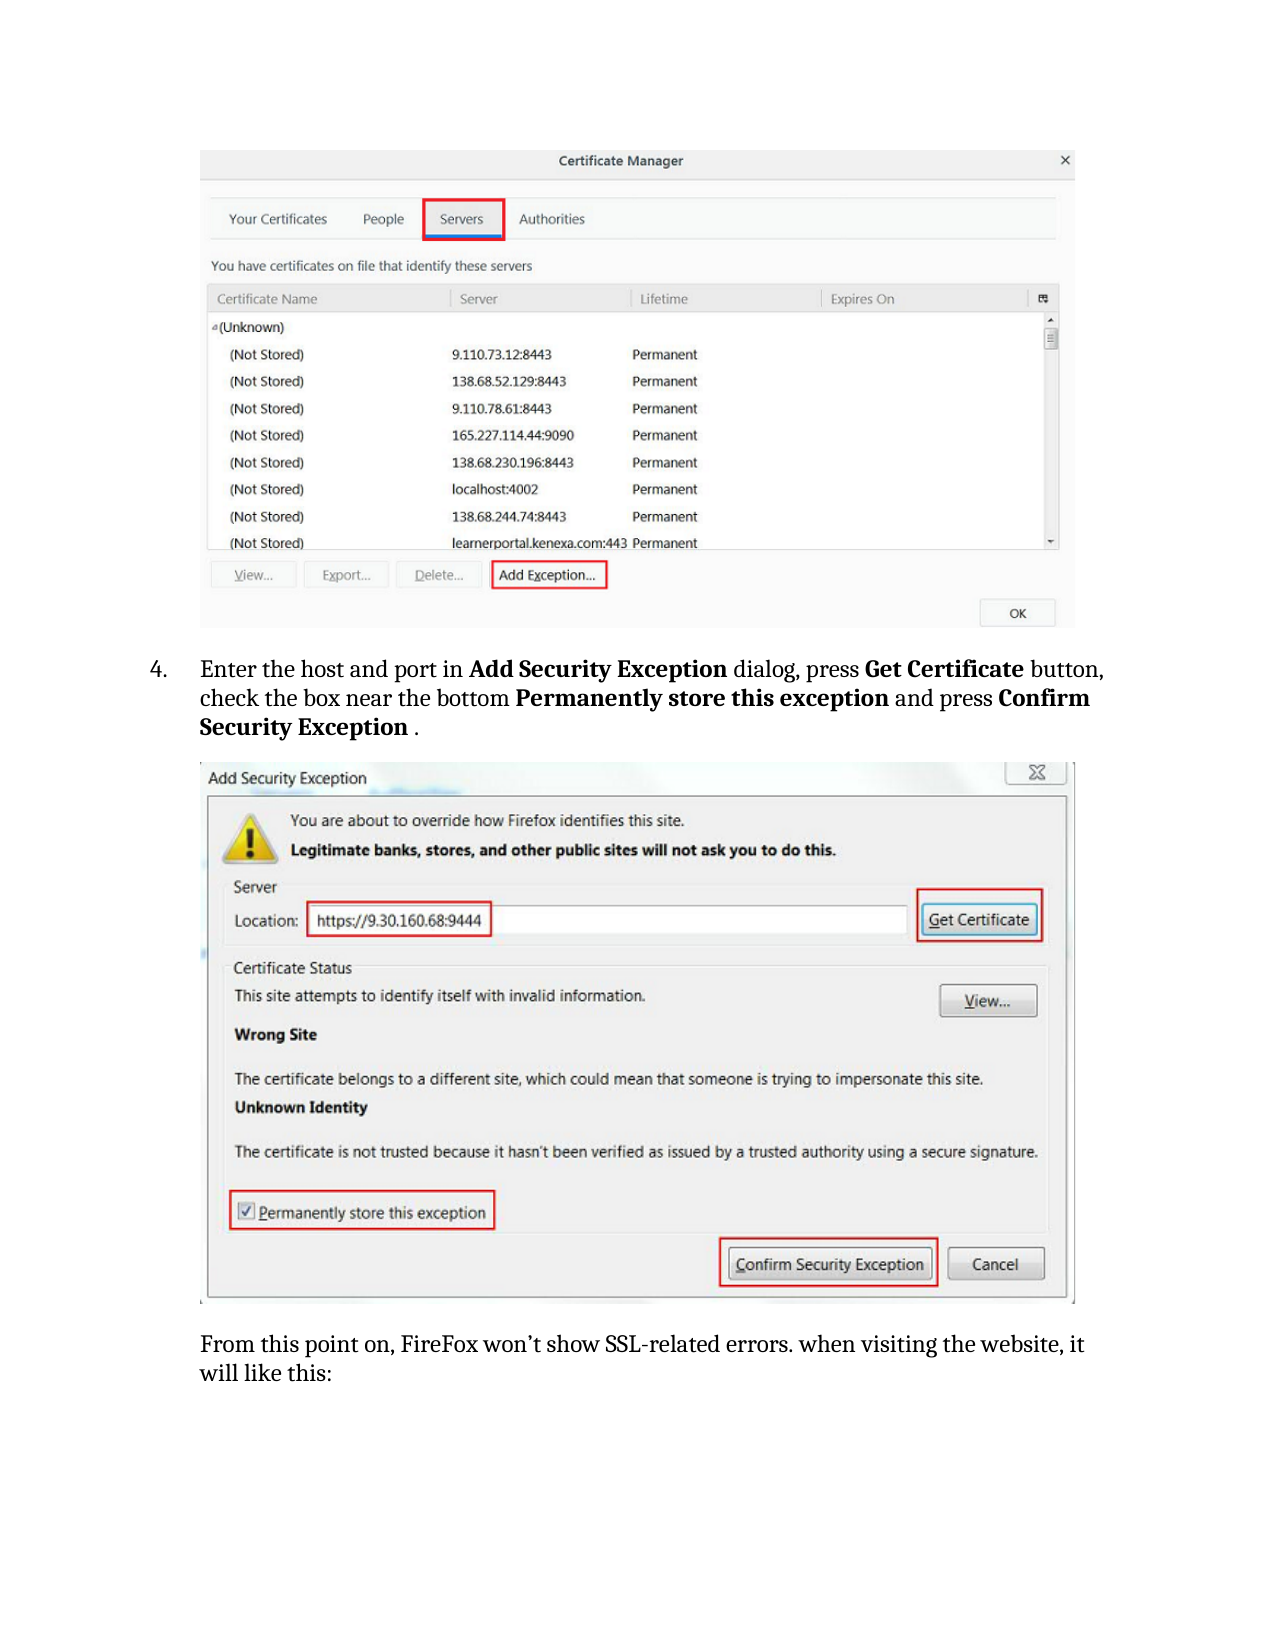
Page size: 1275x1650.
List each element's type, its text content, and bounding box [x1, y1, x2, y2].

list From this point on, FireFox won’t show SSL-related errors. when visiting the website, it will like this: [150, 1330, 1125, 1388]
picture [200, 762, 1075, 1304]
picture [200, 150, 1075, 628]
list Enter the host and port in Add Security Exception dialog, press Get Certificate button, check the box near the bottom Permanently store this exception and press Confirm Security Exception . [150, 655, 1125, 741]
